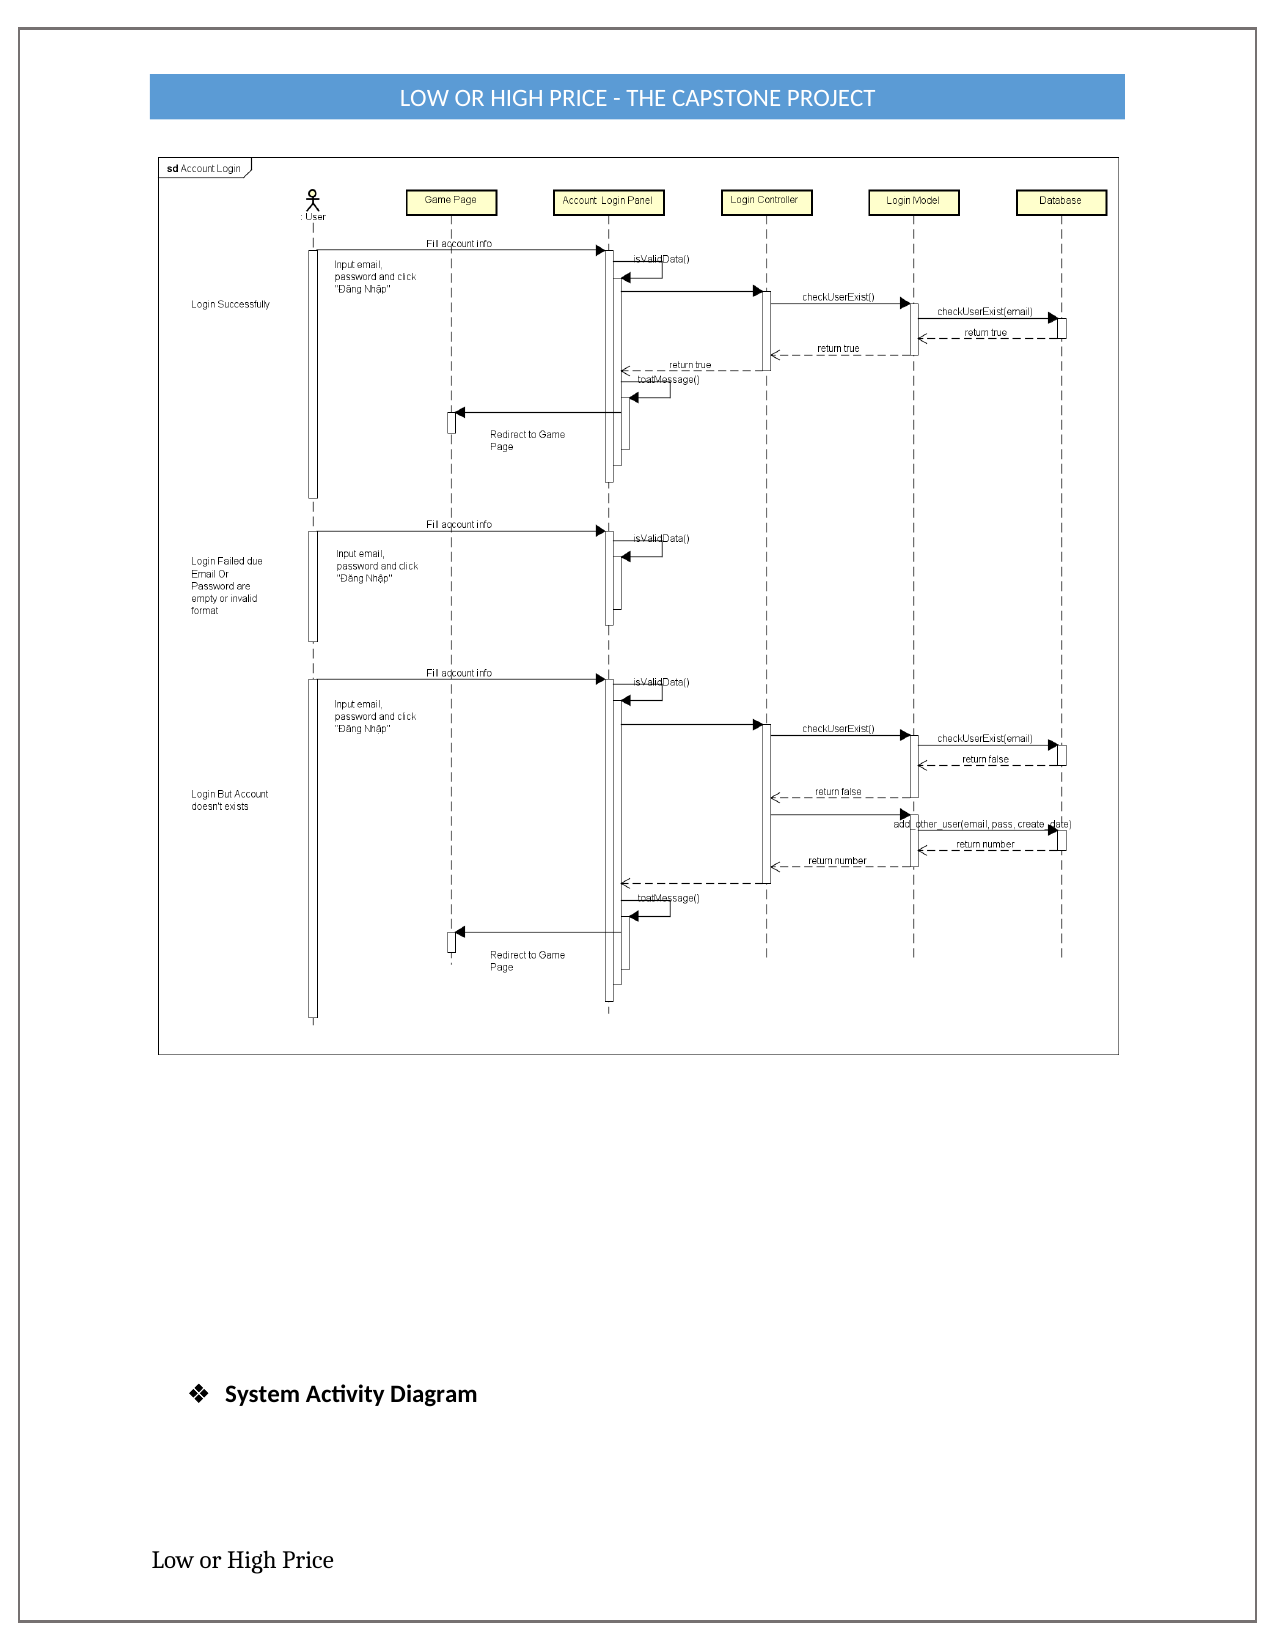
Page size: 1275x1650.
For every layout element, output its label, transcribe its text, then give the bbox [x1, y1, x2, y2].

list System Activity Diagram [187, 1378, 1125, 1408]
picture [150, 150, 1125, 1062]
